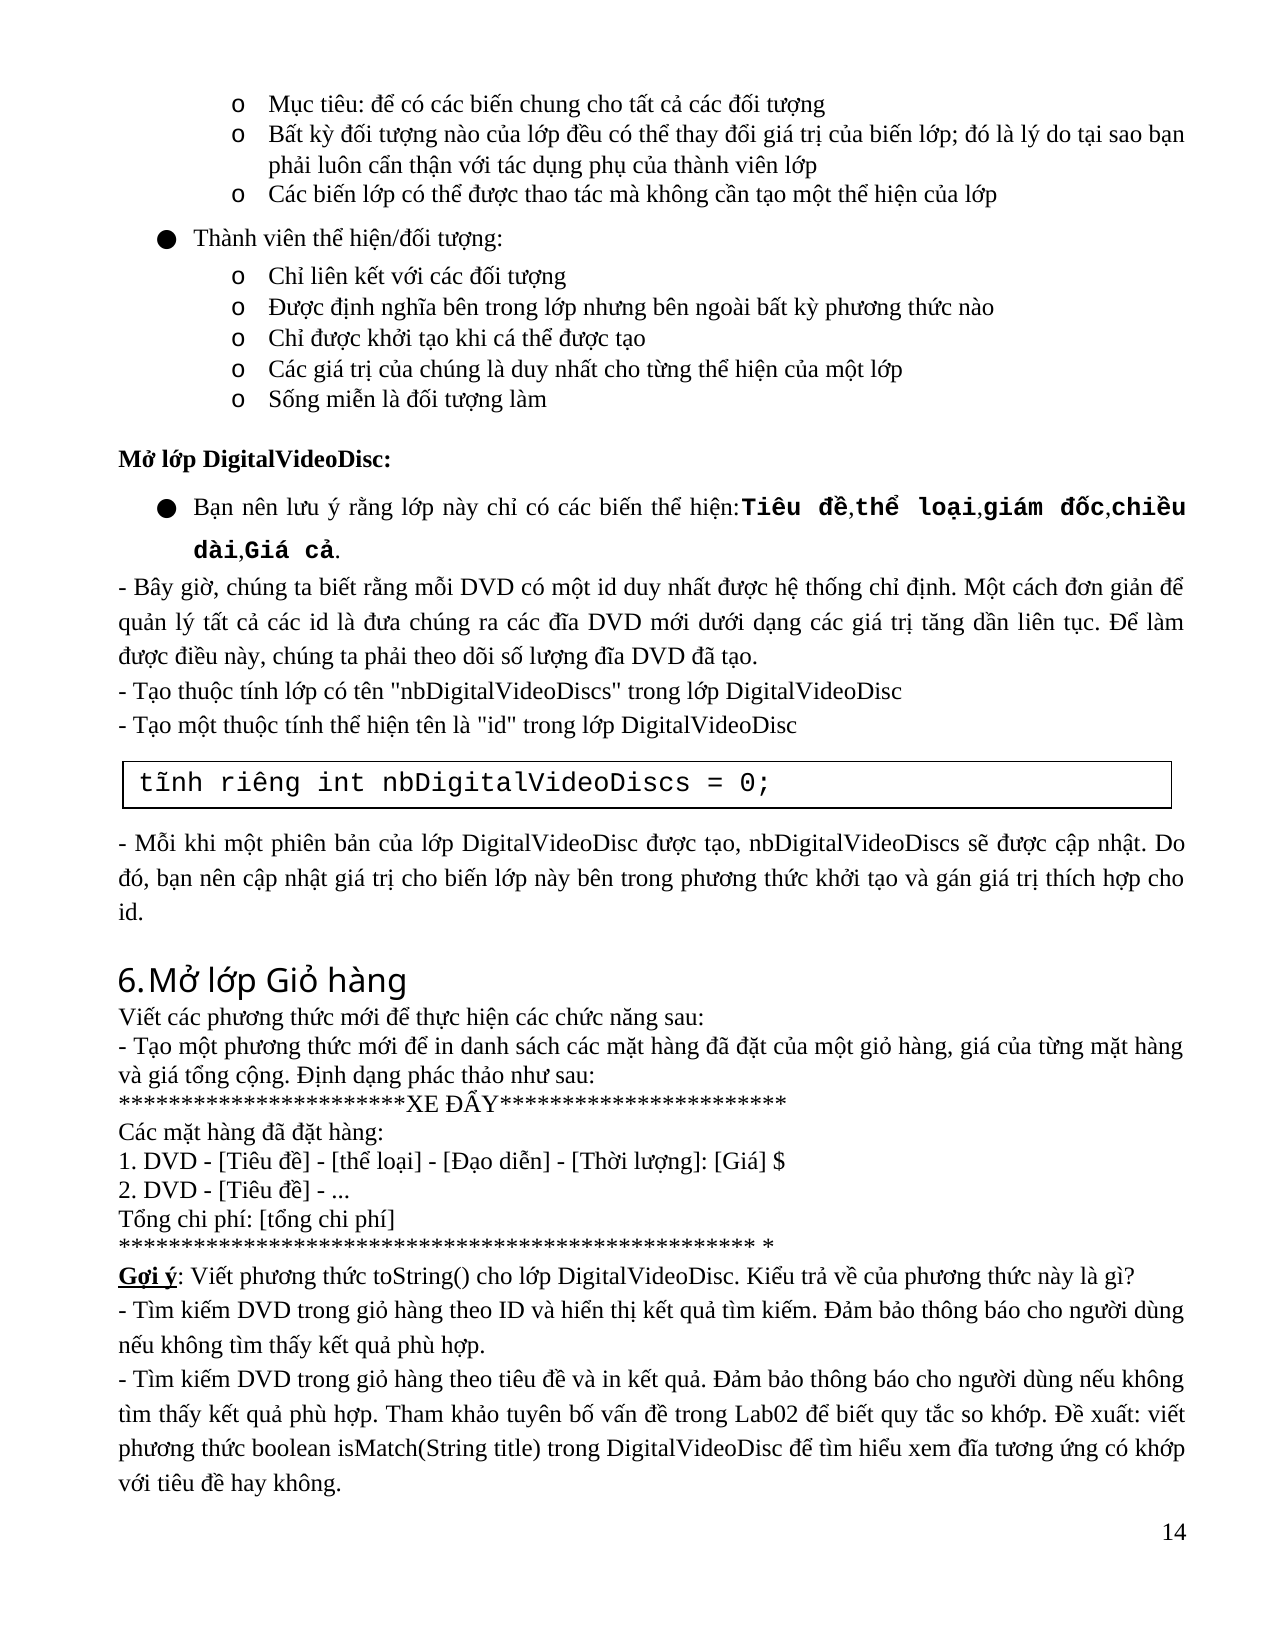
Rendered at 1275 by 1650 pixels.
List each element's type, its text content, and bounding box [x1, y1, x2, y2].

list Bất kỳ đối tượng nào của lớp đều có thể thay đổi giá trị của biến lớp; đó là lý do tại sao bạn phải luôn cẩn thận với tác dụng phụ của thành viên lớp [231, 119, 1186, 179]
list Chỉ liên kết với các đối tượng [231, 261, 1186, 292]
list Thành viên thể hiện/đối tượng: [156, 210, 1186, 261]
text - Tạo thuộc tính lớp có tên "nbDigitalVideoDiscs" trong lớp DigitalVideoDisc [118, 676, 1186, 705]
text Mở lớp DigitalVideoDisc: [118, 444, 1186, 473]
list Các biến lớp có thể được thao tác mà không cần tạo một thể hiện của lớp [231, 179, 1186, 210]
text Gợi ý: Viết phương thức toString() cho lớp DigitalVideoDisc. Kiểu trả về của phương thức này là gì? [118, 1261, 1186, 1290]
text - Tạo một thuộc tính thể hiện tên là "id" trong lớp DigitalVideoDisc [118, 710, 1186, 739]
text Các mặt hàng đã đặt hàng: [118, 1117, 1186, 1146]
text - Tìm kiếm DVD trong giỏ hàng theo ID và hiển thị kết quả tìm kiếm. Đảm bảo thông báo cho người dùng nếu không tìm thấy kết quả phù hợp. [118, 1296, 1186, 1359]
list Sống miễn là đối tượng làm [231, 384, 1186, 415]
list Được định nghĩa bên trong lớp nhưng bên ngoài bất kỳ phương thức nào [231, 292, 1186, 323]
subtitle Mở lớp Giỏ hàng [117, 957, 1186, 1002]
text 1. DVD - [Tiêu đề] - [thể loại] - [Đạo diễn] - [Thời lượng]: [Giá] $ [118, 1146, 1186, 1175]
list Bạn nên lưu ý rằng lớp này chỉ có các biến thể hiện:Tiêu đề,thể loại,giám đốc,chiều dài,Giá cả. [156, 478, 1186, 566]
text - Bây giờ, chúng ta biết rằng mỗi DVD có một id duy nhất được hệ thống chỉ định. Một cách đơn giản để quản lý tất cả các id là đưa chúng ra các đĩa DVD mới dưới dạng các giá trị tăng dần liên tục. Để làm được điều này, chúng ta phải theo dõi số lượng đĩa DVD đã tạo. [118, 572, 1186, 670]
list Mục tiêu: để có các biến chung cho tất cả các đối tượng [231, 89, 1186, 119]
text *************************************************** * [118, 1232, 1186, 1261]
text ***********************XE ĐẨY*********************** [118, 1089, 1186, 1117]
list Các giá trị của chúng là duy nhất cho từng thể hiện của một lớp [231, 354, 1186, 384]
text 2. DVD - [Tiêu đề] - ... [118, 1175, 1186, 1204]
text - Tạo một phương thức mới để in danh sách các mặt hàng đã đặt của một giỏ hàng, giá của từng mặt hàng và giá tổng cộng. Định dạng phác thảo như sau: [118, 1031, 1186, 1089]
text - Mỗi khi một phiên bản của lớp DigitalVideoDisc được tạo, nbDigitalVideoDiscs sẽ được cập nhật. Do đó, bạn nên cập nhật giá trị cho biến lớp này bên trong phương thức khởi tạo và gán giá trị thích hợp cho id. [118, 745, 1186, 926]
text Viết các phương thức mới để thực hiện các chức năng sau: [118, 1002, 1186, 1031]
text - Tìm kiếm DVD trong giỏ hàng theo tiêu đề và in kết quả. Đảm bảo thông báo cho người dùng nếu không tìm thấy kết quả phù hợp. Tham khảo tuyên bố vấn đề trong Lab02 để biết quy tắc so khớp. Đề xuất: viết phương thức boolean isMatch(String title) trong DigitalVideoDisc để tìm hiểu xem đĩa tương ứng có khớp với tiêu đề hay không. [118, 1364, 1186, 1497]
list Chỉ được khởi tạo khi cá thể được tạo [231, 323, 1186, 354]
text Tổng chi phí: [tổng chi phí] [118, 1204, 1186, 1232]
